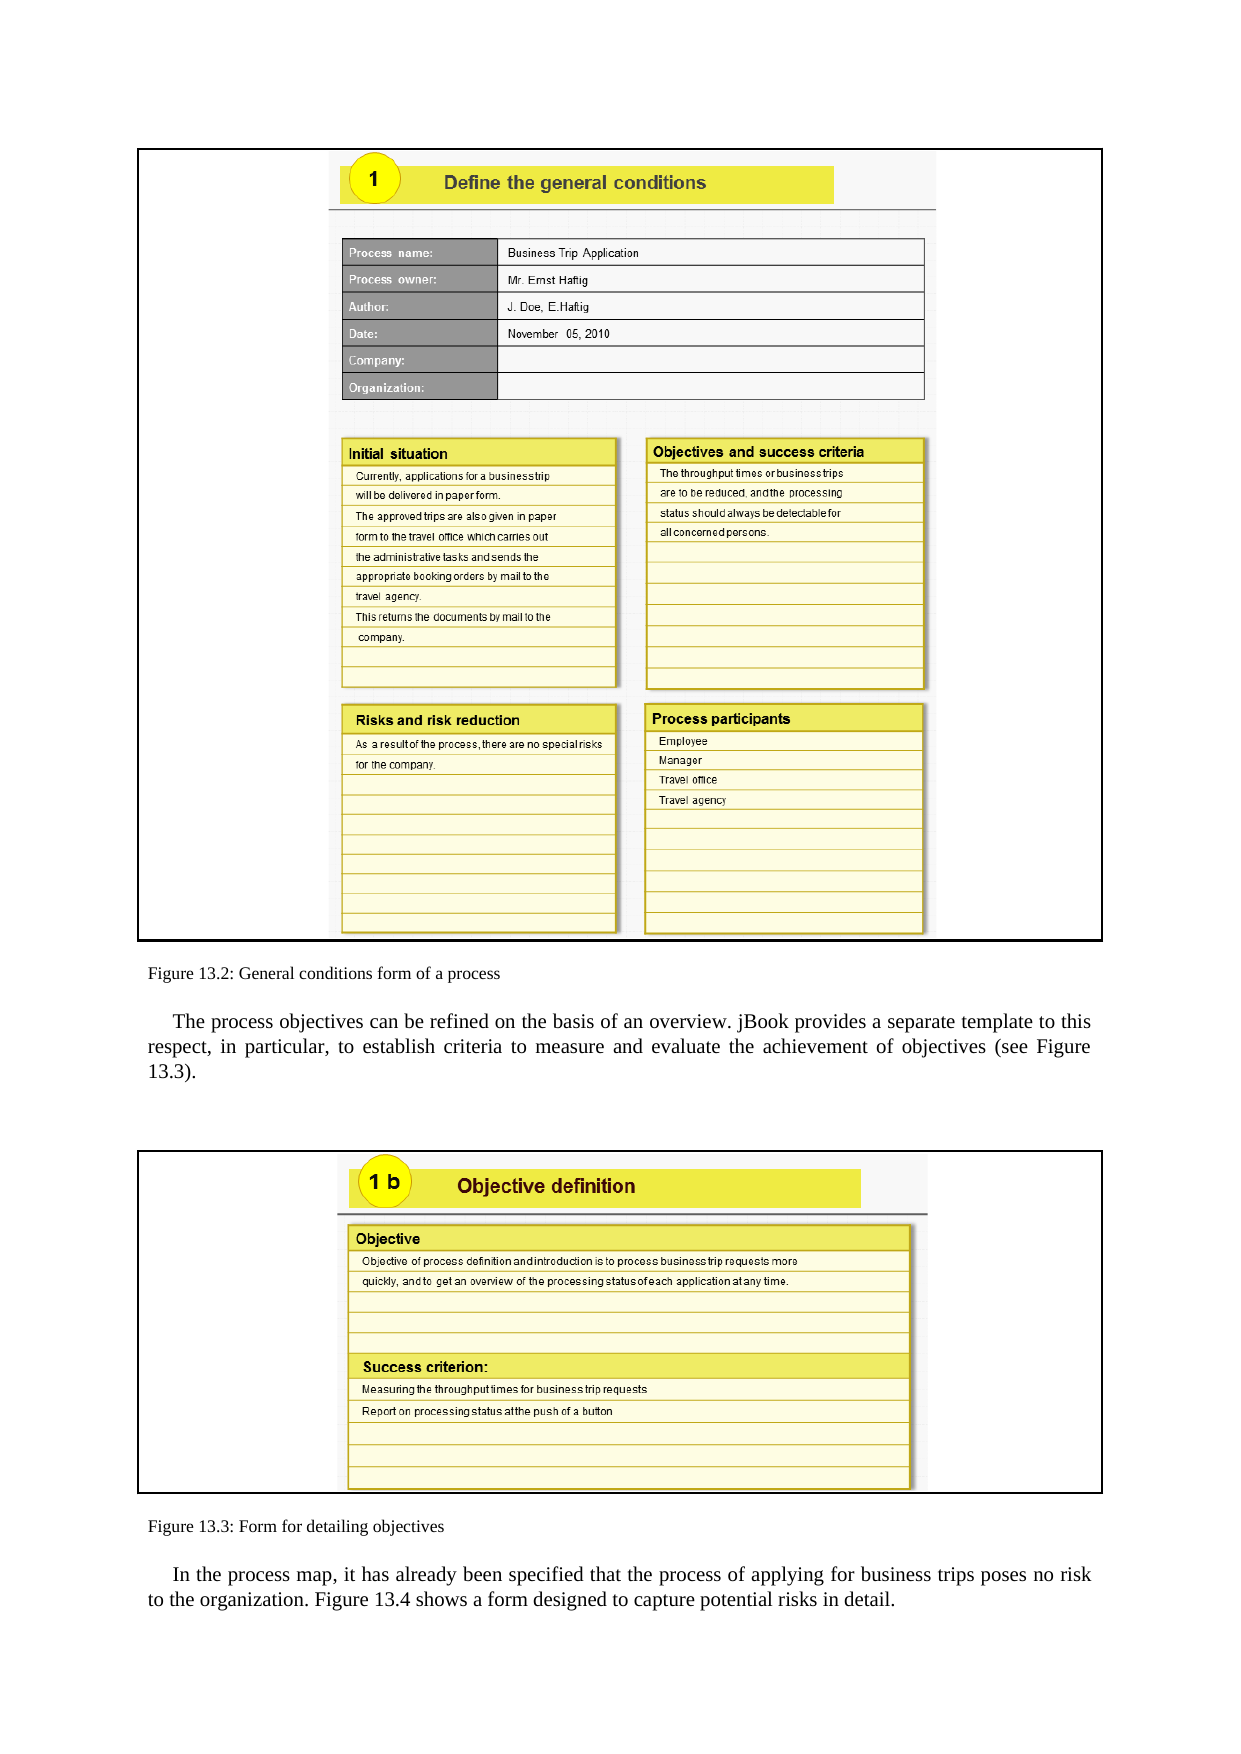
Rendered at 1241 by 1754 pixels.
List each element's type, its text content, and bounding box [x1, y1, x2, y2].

text Figure 13.2: General conditions form of a process [148, 962, 1093, 983]
picture [328, 151, 937, 938]
text The process objectives can be refined on the basis of an overview. jBook provides a separate template to this respect, in particular, to establish criteria to measure and evaluate the achievement of objectives (see Figure 13.3). [148, 1008, 1093, 1083]
picture [337, 1154, 928, 1491]
text In the process map, it has already been specified that the process of applying for business trips poses no risk to the organization. Figure 13.4 shows a form designed to capture potential risks in detail. [148, 1561, 1093, 1611]
text Figure 13.3: Form for detailing objectives [148, 1515, 1093, 1536]
